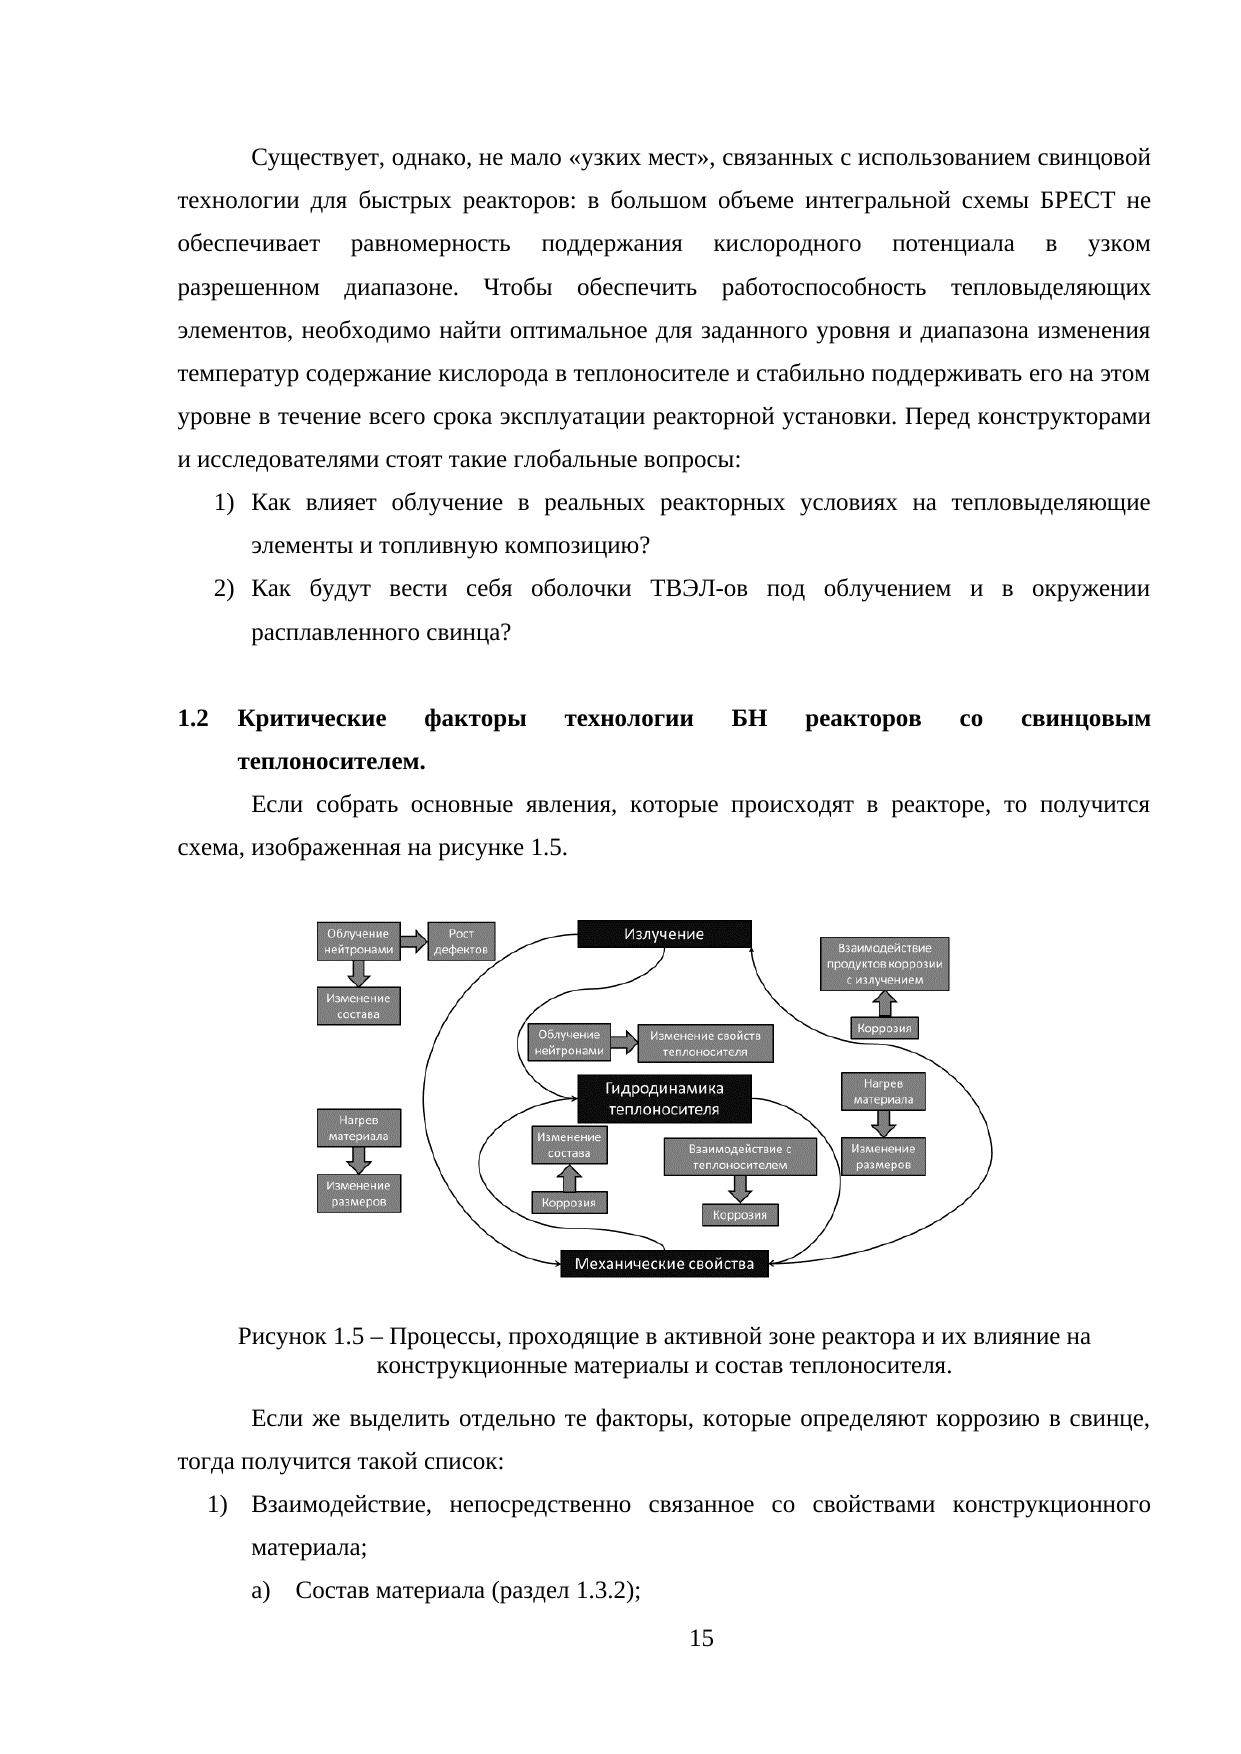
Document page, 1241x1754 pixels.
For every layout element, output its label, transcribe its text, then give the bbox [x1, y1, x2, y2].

picture [311, 899, 1018, 1297]
list Как влияет облучение в реальных реакторных условиях на тепловыделяющие элементы и топливную композицию? [213, 487, 1152, 559]
text Существует, однако, не мало «узких мест», связанных с использованием свинцовой технологии для быстрых реакторов: в большом объеме интегральной схемы БРЕСТ не обеспечивает равномерность поддержания кислородного потенциала в узком разрешенном диапазоне. Чтобы обеспечить работоспособность тепловыделяющих элементов, необходимо найти оптимальное для заданного уровня и диапазона изменения температур содержание кислорода в теплоносителе и стабильно поддерживать его на этом уровне в течение всего срока эксплуатации реакторной установки. Перед конструкторами и исследователями стоят такие глобальные вопросы: [177, 142, 1152, 473]
subtitle Критические факторы технологии БН реакторов со свинцовым теплоносителем. [177, 703, 1152, 775]
list Как будут вести себя оболочки ТВЭЛ-ов под облучением и в окружении расплавленного свинца? [213, 573, 1152, 645]
text Если собрать основные явления, которые происходят в реакторе, то получится схема, изображенная на рисунке 1.5. [177, 789, 1152, 861]
text Рисунок 1.5 – Процессы, проходящие в активной зоне реактора и их влияние на конструкционные материалы и состав теплоносителя. [177, 1321, 1152, 1379]
list Взаимодействие, непосредственно связанное со свойствами конструкционного материала; [207, 1489, 1152, 1561]
list Состав материала (раздел 1.3.2); [251, 1575, 1152, 1604]
text Если же выделить отдельно те факторы, которые определяют коррозию в свинце, тогда получится такой список: [177, 1403, 1152, 1474]
